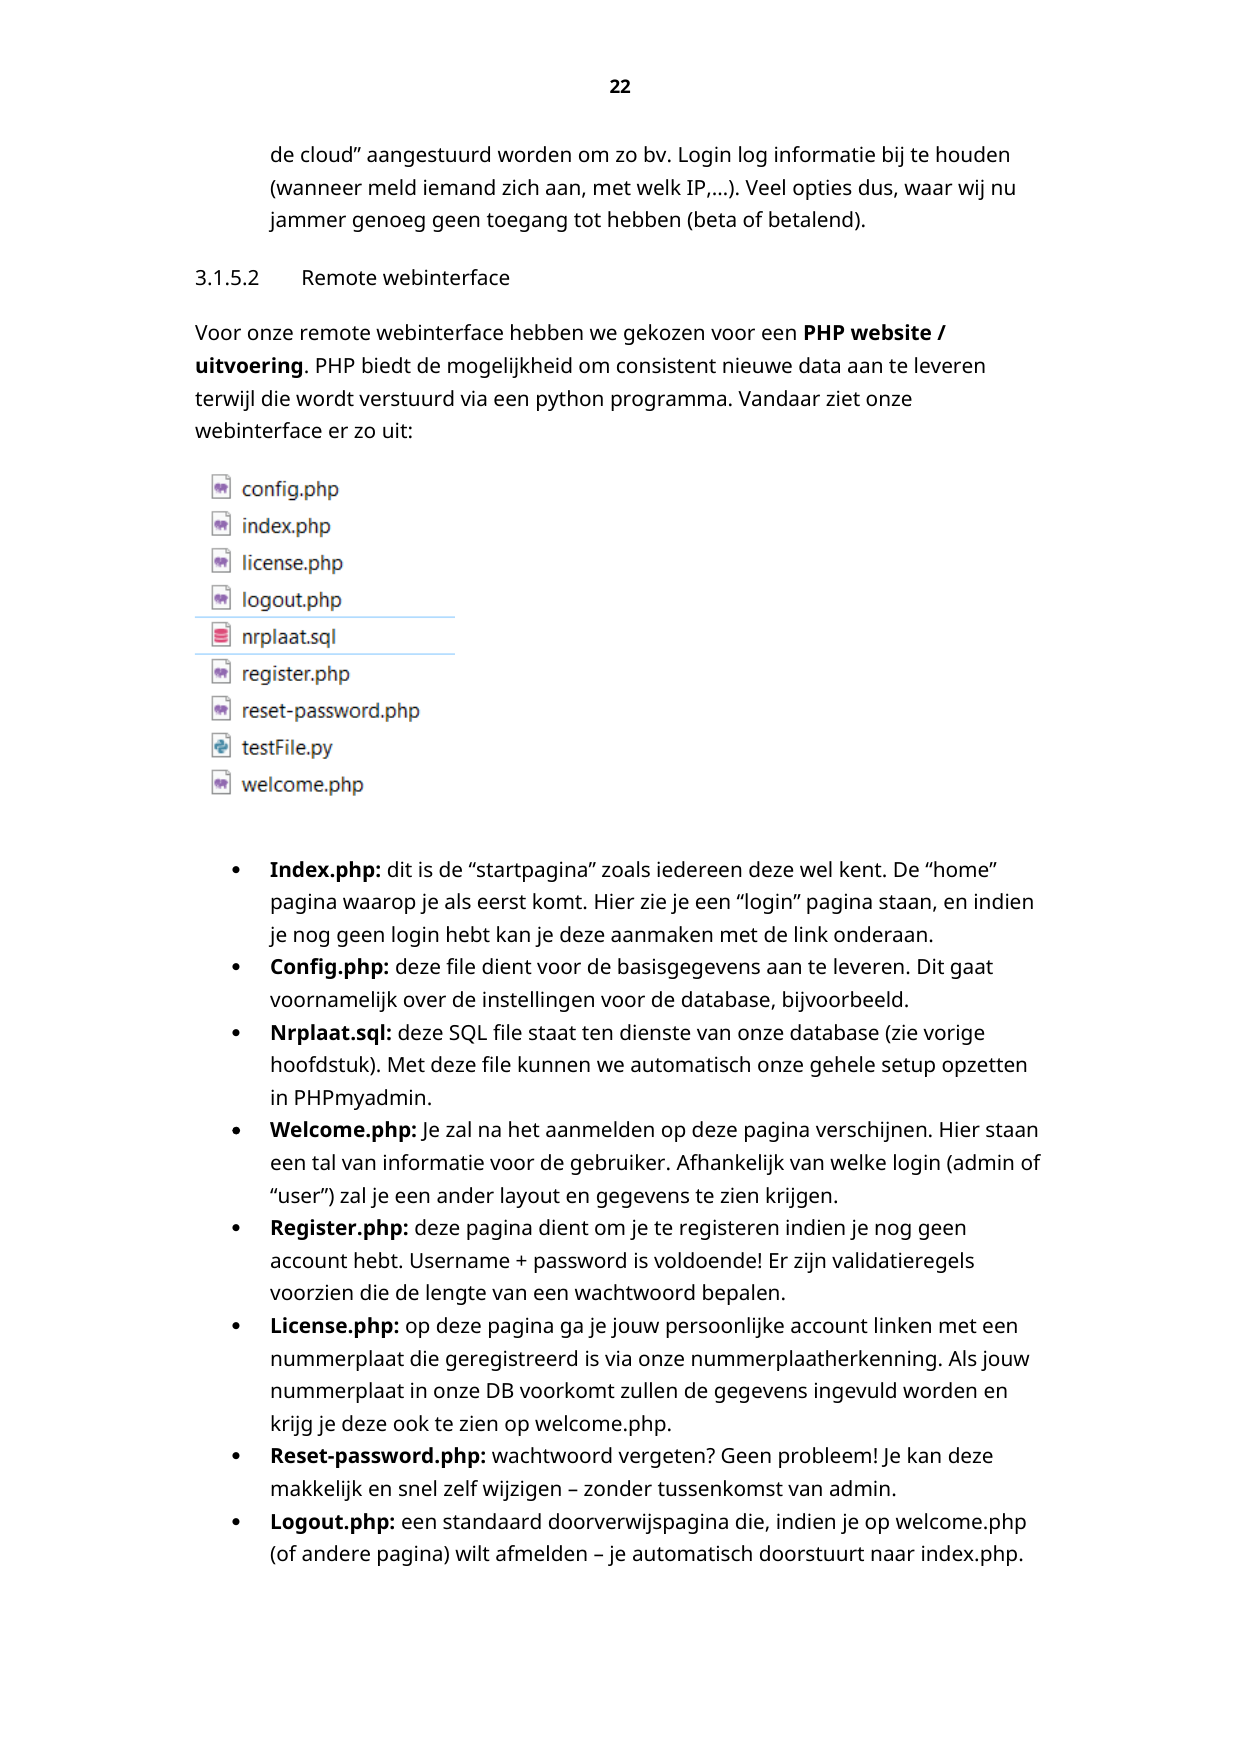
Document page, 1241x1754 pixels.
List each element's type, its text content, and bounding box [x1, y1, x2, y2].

subtitle Remote webinterface [195, 263, 1045, 291]
list Index.php: dit is de “startpagina” zoals iedereen deze wel kent. De “home” pagina waarop je als eerst komt. Hier zie je een “login” pagina staan, en indien je nog geen login hebt kan je deze aanmaken met de link onderaan. [232, 855, 1045, 948]
picture [194, 473, 455, 826]
list Reset-password.php: wachtwoord vergeten? Geen probleem! Je kan deze makkelijk en snel zelf wijzigen – zonder tussenkomst van admin. [232, 1442, 1045, 1503]
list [232, 140, 1045, 234]
list Welcome.php: Je zal na het aanmelden op deze pagina verschijnen. Hier staan een tal van informatie voor de gebruiker. Afhankelijk van welke login (admin of “user”) zal je een ander layout en gegevens te zien krijgen. [232, 1116, 1045, 1209]
list Nrplaat.sql: deze SQL file staat ten dienste van onze database (zie vorige hoofdstuk). Met deze file kunnen we automatisch onze gehele setup opzetten in PHPmyadmin. [232, 1018, 1045, 1111]
list Config.php: deze file dient voor de basisgegevens aan te leveren. Dit gaat voornamelijk over de instellingen voor de database, bijvoorbeeld. [232, 952, 1045, 1013]
text Voor onze remote webinterface hebben we gekozen voor een PHP website / uitvoering. PHP biedt de mogelijkheid om consistent nieuwe data aan te leveren terwijl die wordt verstuurd via een python programma. Vandaar ziet onze webinterface er zo uit: [195, 318, 1045, 445]
list Register.php: deze pagina dient om je te registeren indien je nog geen account hebt. Username + password is voldoende! Er zijn validatieregels voorzien die de lengte van een wachtwoord bepalen. [232, 1213, 1045, 1307]
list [232, 1507, 1045, 1568]
list License.php: op deze pagina ga je jouw persoonlijke account linken met een nummerplaat die geregistreerd is via onze nummerplaatherkenning. Als jouw nummerplaat in onze DB voorkomt zullen de gegevens ingevuld worden en krijg je deze ook te zien op welcome.php. [232, 1311, 1045, 1437]
